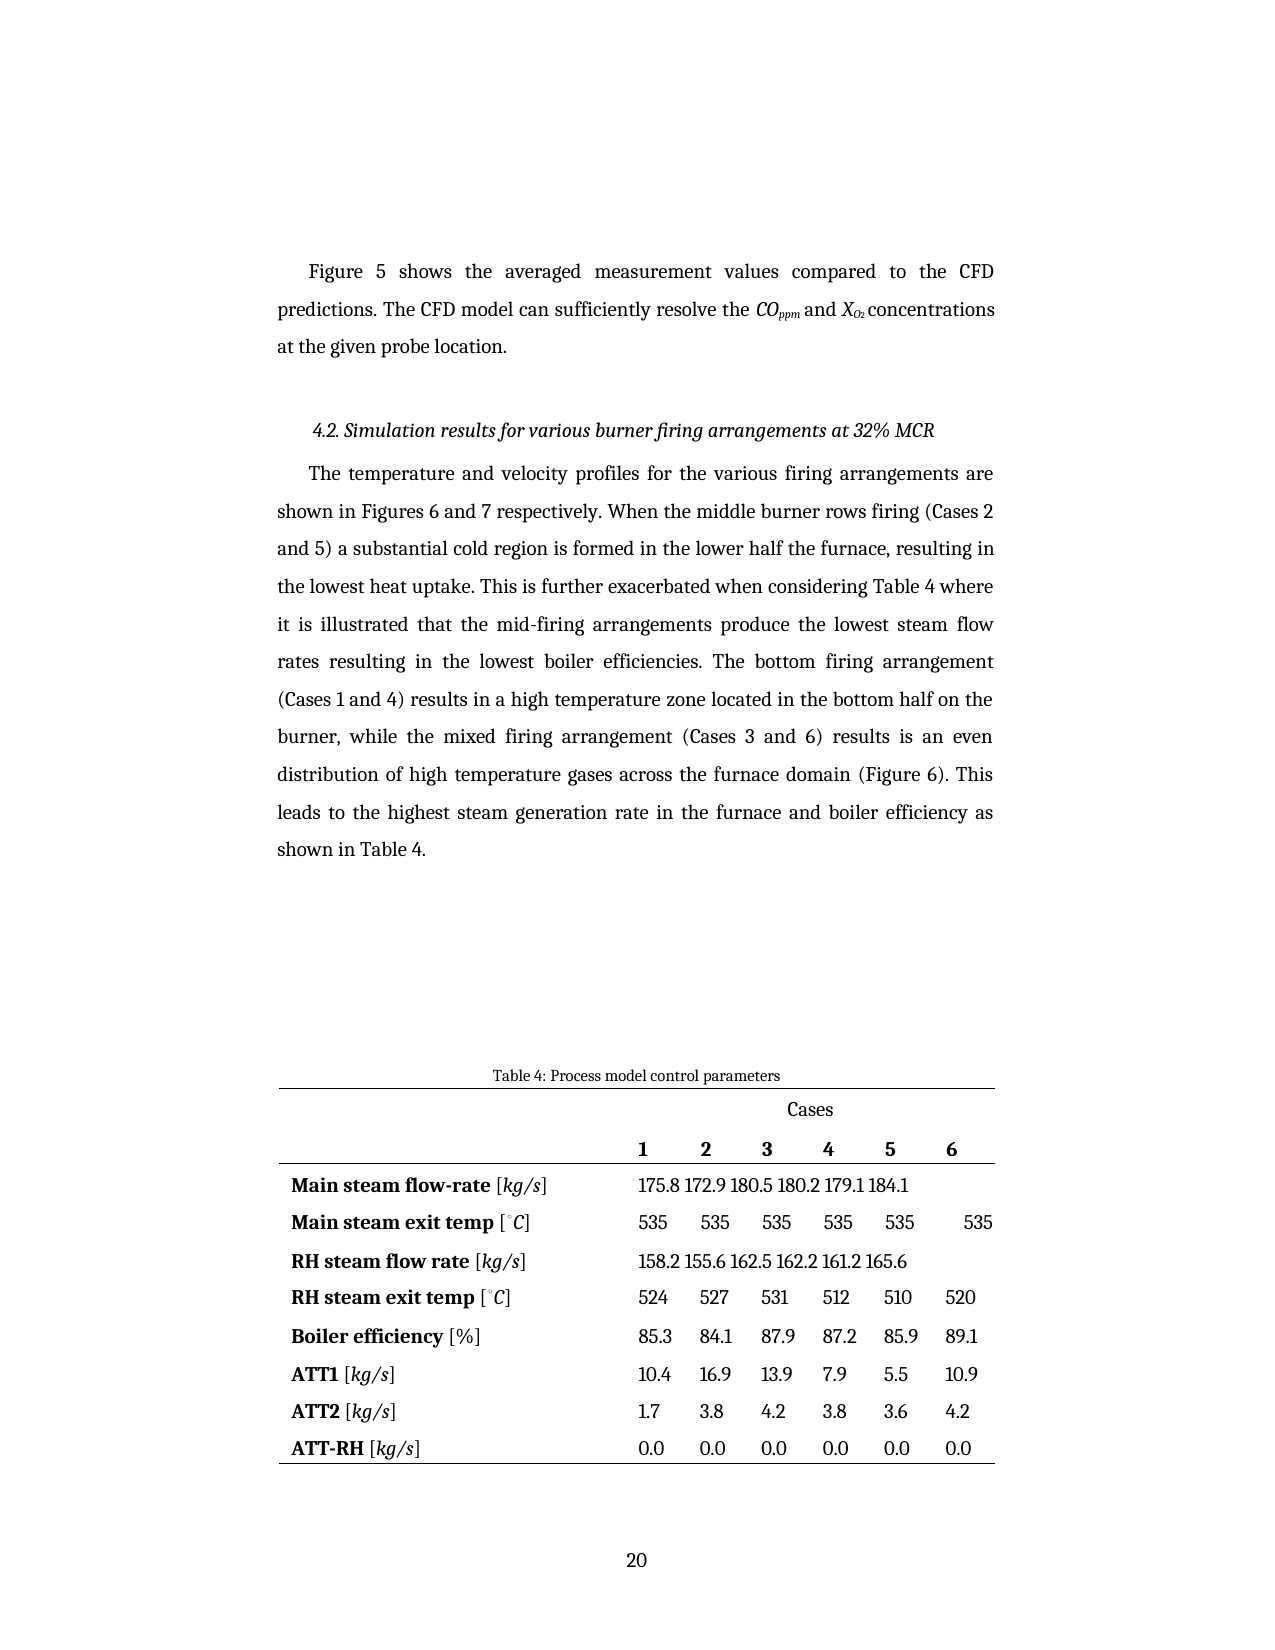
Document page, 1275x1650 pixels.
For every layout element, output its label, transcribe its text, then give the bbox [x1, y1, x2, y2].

table_cell 3.8 [700, 1390, 761, 1427]
table_cell ATT1 [kg/s] [279, 1353, 638, 1390]
table_cell 89.1 [945, 1315, 995, 1353]
table_cell 531 [761, 1276, 823, 1315]
table_cell 0.0 [823, 1428, 884, 1463]
table_cell 0.0 [638, 1428, 699, 1463]
table_cell 520 [945, 1276, 995, 1315]
table_cell 0.0 [884, 1428, 945, 1463]
table_cell RH steam exit temp [◦C] [279, 1276, 638, 1315]
table_cell 85.3 [638, 1315, 699, 1353]
table_cell 527 [700, 1276, 761, 1315]
table_cell 4.2 [945, 1390, 995, 1427]
table_cell 10.9 [945, 1353, 995, 1390]
text Table 4: Process model control parameters [279, 1067, 995, 1086]
table_cell 0.0 [761, 1428, 823, 1463]
table_cell 510 [884, 1276, 945, 1315]
table_cell 3.8 [823, 1390, 884, 1427]
text The temperature and velocity profiles for the various firing arrangements are shown in Figures 6 and 7 respectively. When the middle burner rows firing (Cases 2 and 5) a substantial cold region is formed in the lower half the furnace, resulting in the lowest heat uptake. This is further exacerbated when considering Table 4 where it is illustrated that the mid-firing arrangements produce the lowest steam flow rates resulting in the lowest boiler efficiencies. The bottom firing arrangement (Cases 1 and 4) results in a high temperature zone located in the bottom half on the burner, while the mixed firing arrangement (Cases 3 and 6) results is an even distribution of high temperature gases across the furnace domain (Figure 6). This leads to the highest steam generation rate in the furnace and boiler efficiency as shown in Table 4. [277, 462, 995, 862]
table_cell ATT-RH [kg/s] [279, 1428, 638, 1463]
table_cell 84.1 [700, 1315, 761, 1353]
table_cell 5.5 [884, 1353, 945, 1390]
table_cell 10.4 [638, 1353, 699, 1390]
text 4.2. Simulation results for various burner firing arrangements at 32% MCR [254, 419, 995, 443]
table_cell 524 [638, 1276, 699, 1315]
table_cell 3.6 [884, 1390, 945, 1427]
table_cell 87.2 [823, 1315, 884, 1353]
table_cell RH steam flow rate [kg/s] [279, 1241, 638, 1276]
table_cell Boiler efficiency [%] [279, 1315, 638, 1353]
table_cell 175.8 172.9 180.5 180.2 179.1 184.1 [638, 1164, 995, 1201]
text Figure 5 shows the averaged measurement values compared to the CFD predictions. The CFD model can sufficiently resolve the COppm and XO2 concentrations at the given probe location. [277, 260, 995, 359]
table_cell 16.9 [700, 1353, 761, 1390]
table_cell ATT2 [kg/s] [279, 1390, 638, 1427]
table_header Cases 1 2 3 4 5 6 [638, 1089, 995, 1163]
table_cell Main steam exit temp [◦C] [279, 1201, 638, 1241]
table_cell 512 [823, 1276, 884, 1315]
table_cell 158.2 155.6 162.5 162.2 161.2 165.6 [638, 1241, 995, 1276]
table_cell 4.2 [761, 1390, 823, 1427]
table_cell 535 535 535 535 535 535 [638, 1201, 995, 1241]
table_header [279, 1089, 638, 1163]
table_cell 0.0 [945, 1428, 995, 1463]
table_cell 13.9 [761, 1353, 823, 1390]
table_cell 87.9 [761, 1315, 823, 1353]
table_cell 0.0 [700, 1428, 761, 1463]
table_cell 1.7 [638, 1390, 699, 1427]
table_cell Main steam flow-rate [kg/s] [279, 1164, 638, 1201]
table_cell 85.9 [884, 1315, 945, 1353]
table_cell 7.9 [823, 1353, 884, 1390]
